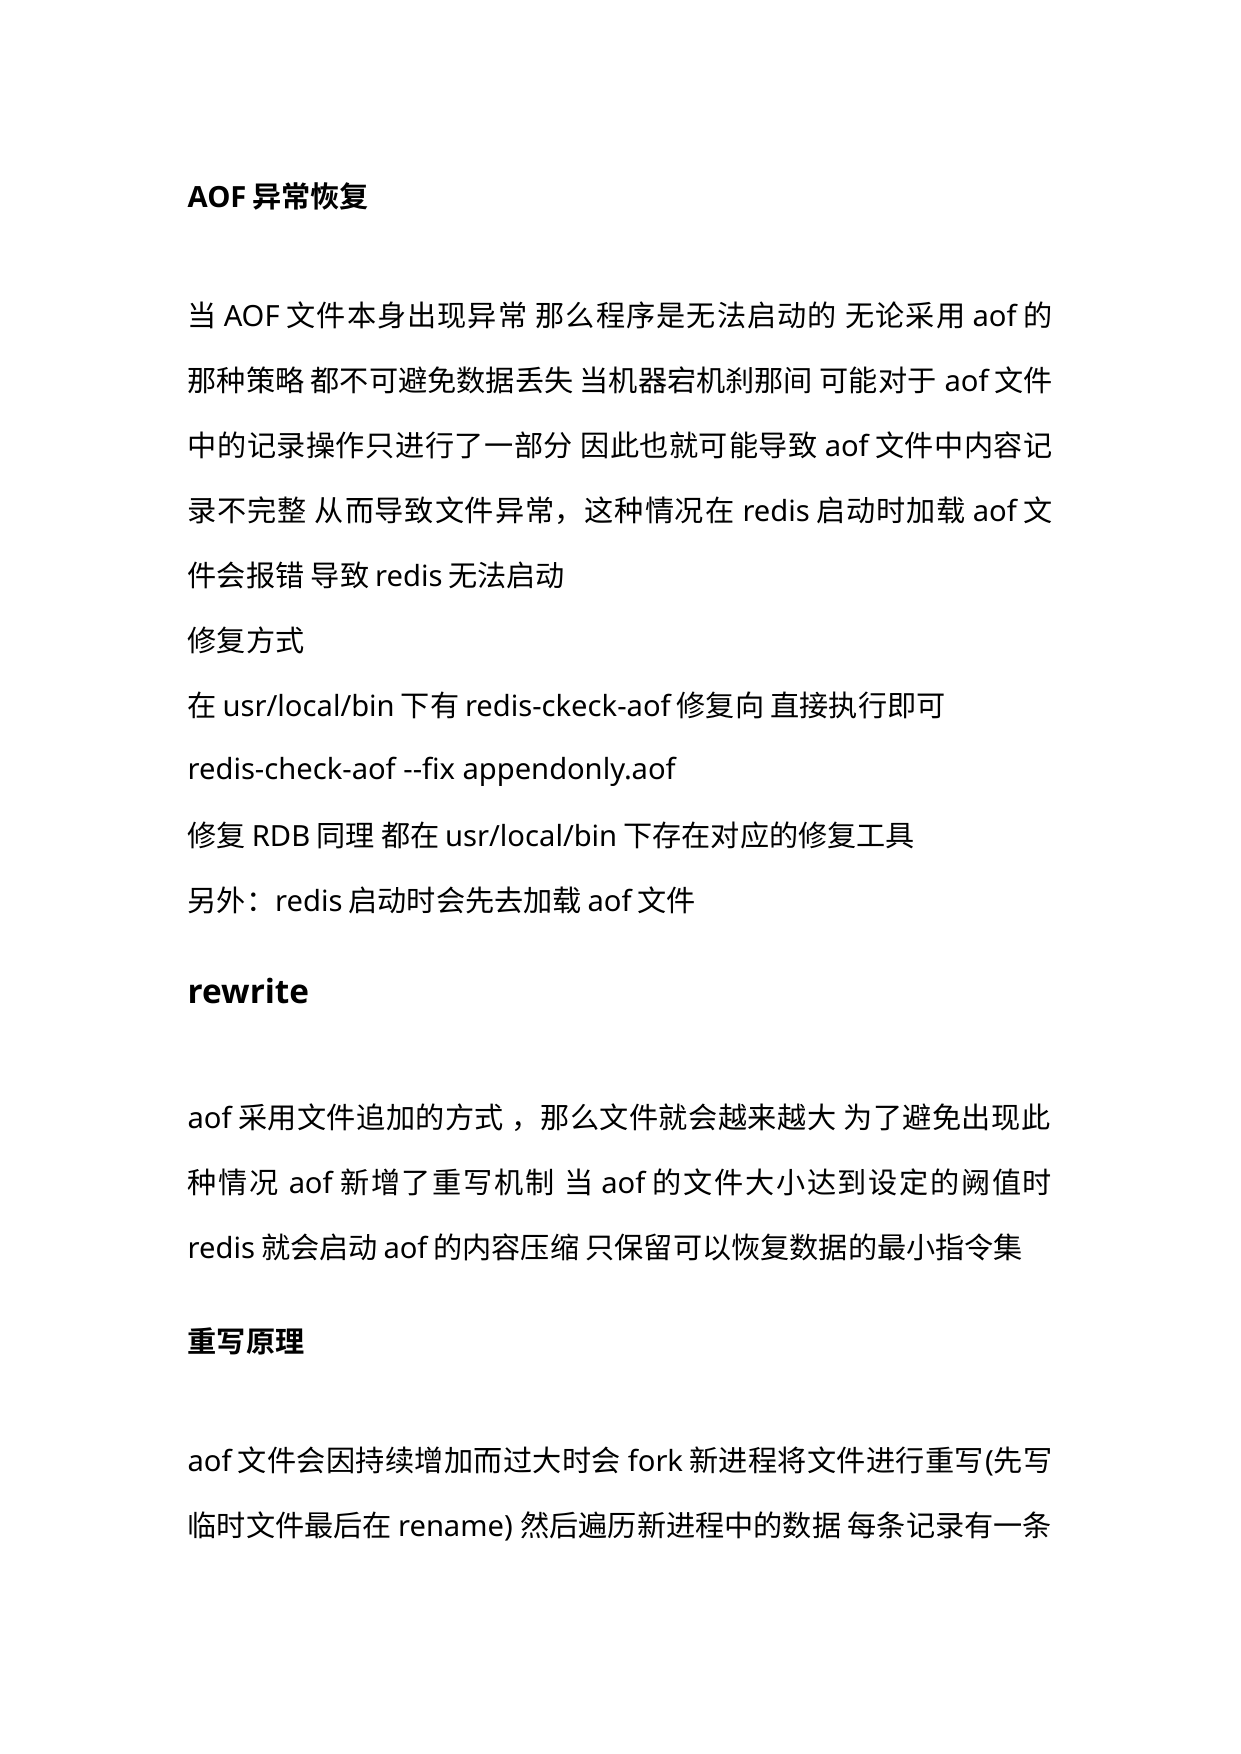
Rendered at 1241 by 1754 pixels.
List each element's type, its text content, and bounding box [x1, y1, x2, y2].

subtitle rewrite [187, 958, 1053, 1023]
subtitle 重写原理 [187, 1307, 1053, 1372]
text 修复RDB同理 都在usr/local/bin下存在对应的修复工具 [187, 801, 1053, 866]
subtitle AOF异常恢复 [187, 162, 1053, 227]
text redis-check-aof --fix appendonly.aof [187, 736, 1053, 801]
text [187, 1426, 1053, 1556]
text 当AOF文件本身出现异常 那么程序是无法启动的 无论采用aof的那种策略 都不可避免数据丢失 当机器宕机刹那间 可能对于aof文件中的记录操作只进行了一部分 因此也就可能导致aof文件中内容记录不完整 从而导致文件异常，这种情况在redis启动时加载aof文件会报错 导致redis无法启动 [187, 281, 1053, 606]
text 另外：redis启动时会先去加载aof文件 [187, 866, 1053, 931]
text 在usr/local/bin下有redis-ckeck-aof修复向 直接执行即可 [187, 671, 1053, 736]
text 修复方式 [187, 606, 1053, 671]
text aof采用文件追加的方式 ，那么文件就会越来越大 为了避免出现此种情况 aof新增了重写机制 当aof的文件大小达到设定的阙值时 redis就会启动aof的内容压缩 只保留可以恢复数据的最小指令集 [187, 1083, 1053, 1278]
